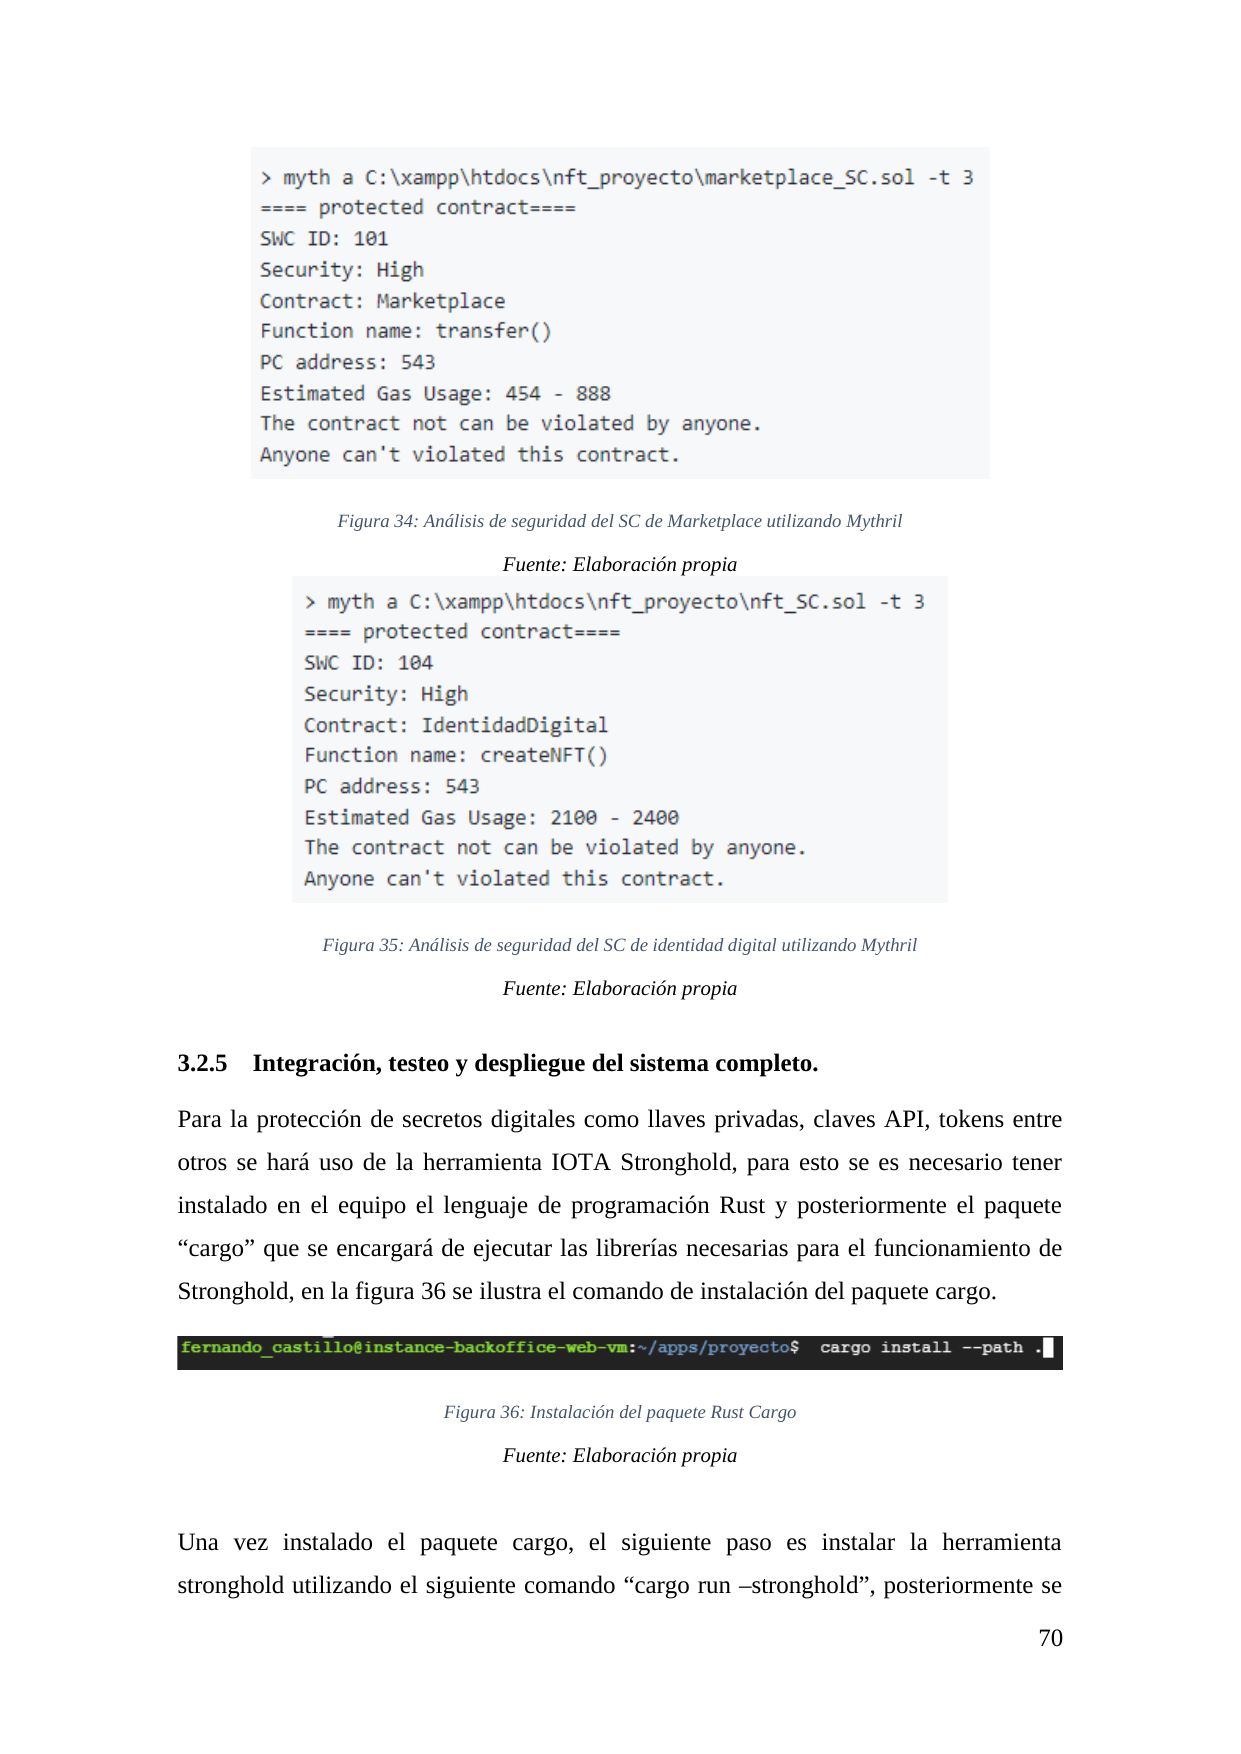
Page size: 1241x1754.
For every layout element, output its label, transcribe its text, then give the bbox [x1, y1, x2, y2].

text Figura 34: Análisis de seguridad del SC de Marketplace utilizando Mythril [177, 510, 1063, 531]
list Integración, testeo y despliegue del sistema completo. [177, 1048, 1063, 1077]
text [177, 1527, 1063, 1599]
text Fuente: Elaboración propia [177, 1443, 1063, 1467]
picture [250, 147, 990, 479]
picture [292, 576, 949, 903]
text Fuente: Elaboración propia [177, 552, 1063, 576]
text Fuente: Elaboración propia [177, 976, 1063, 1000]
text Para la protección de secretos digitales como llaves privadas, claves API, tokens entre otros se hará uso de la herramienta IOTA Stronghold, para esto se es necesario tener instalado en el equipo el lenguaje de programación Rust y posteriormente el paquete “cargo” que se encargará de ejecutar las librerías necesarias para el funcionamiento de Stronghold, en la figura 36 se ilustra el comando de instalación del paquete cargo. [177, 1104, 1063, 1305]
picture [177, 1336, 1063, 1370]
